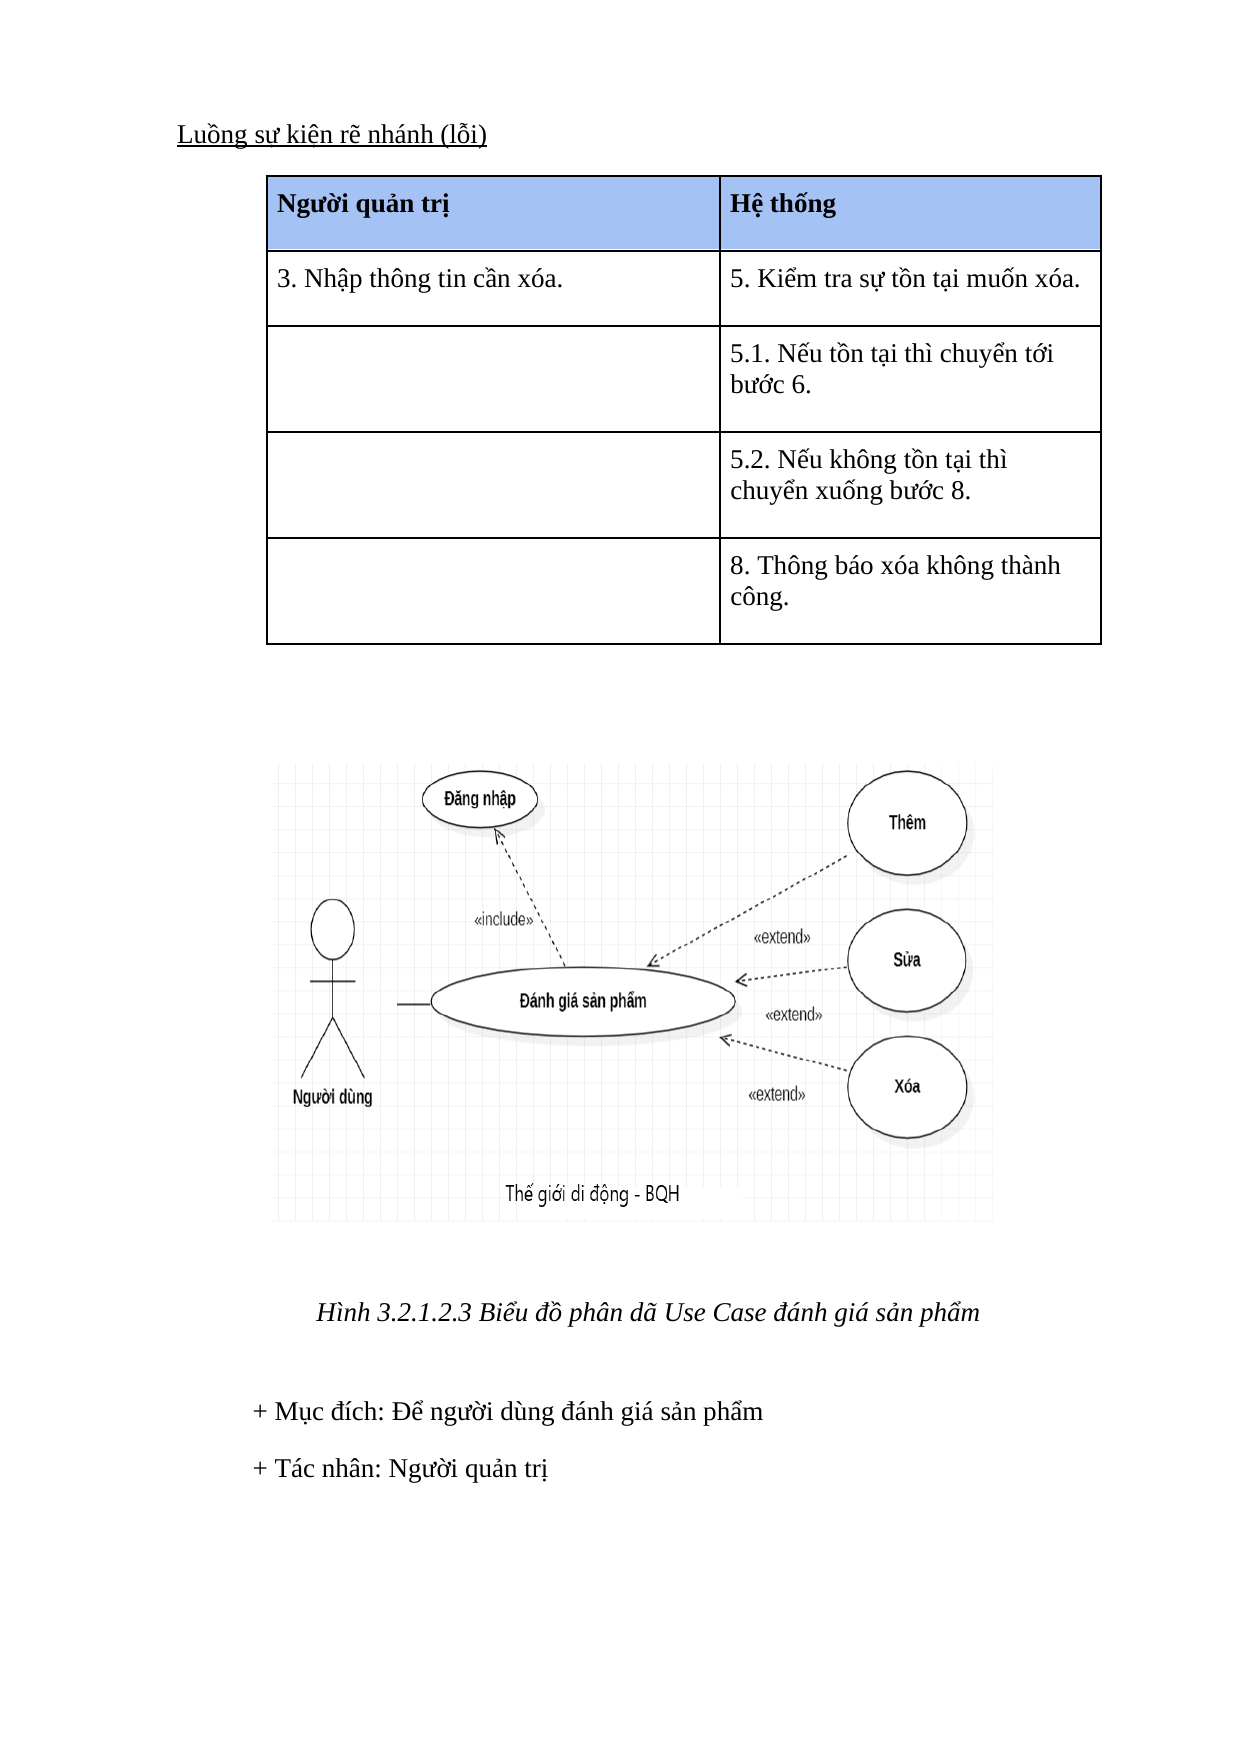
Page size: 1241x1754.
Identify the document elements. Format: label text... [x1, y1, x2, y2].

text + Mục đích: Để người dùng đánh giá sản phẩm [177, 1396, 1122, 1427]
text Hình 3.2.1.2.3 Biểu đồ phân dã Use Case đánh giá sản phẩm [177, 1296, 1122, 1327]
table_cell 5.1. Nếu tồn tại thì chuyển tới bước 6. [721, 327, 1100, 431]
table_header Người quản trị [268, 177, 719, 249]
text + Tác nhân: Người quản trị [177, 1452, 1122, 1483]
table_header Hệ thống [721, 177, 1100, 249]
table_cell 8. Thông báo xóa không thành công. [721, 539, 1100, 643]
picture [177, 716, 1087, 1268]
table_cell [268, 327, 719, 431]
table_cell [268, 539, 719, 643]
table_cell 5.2. Nếu không tồn tại thì chuyển xuống bước 8. [721, 433, 1100, 537]
text Luồng sự kiện rẽ nhánh (lỗi) [177, 118, 1122, 149]
table_cell 3. Nhập thông tin cần xóa. [268, 252, 719, 324]
table_cell 5. Kiểm tra sự tồn tại muốn xóa. [721, 252, 1100, 324]
table_cell [268, 433, 719, 537]
